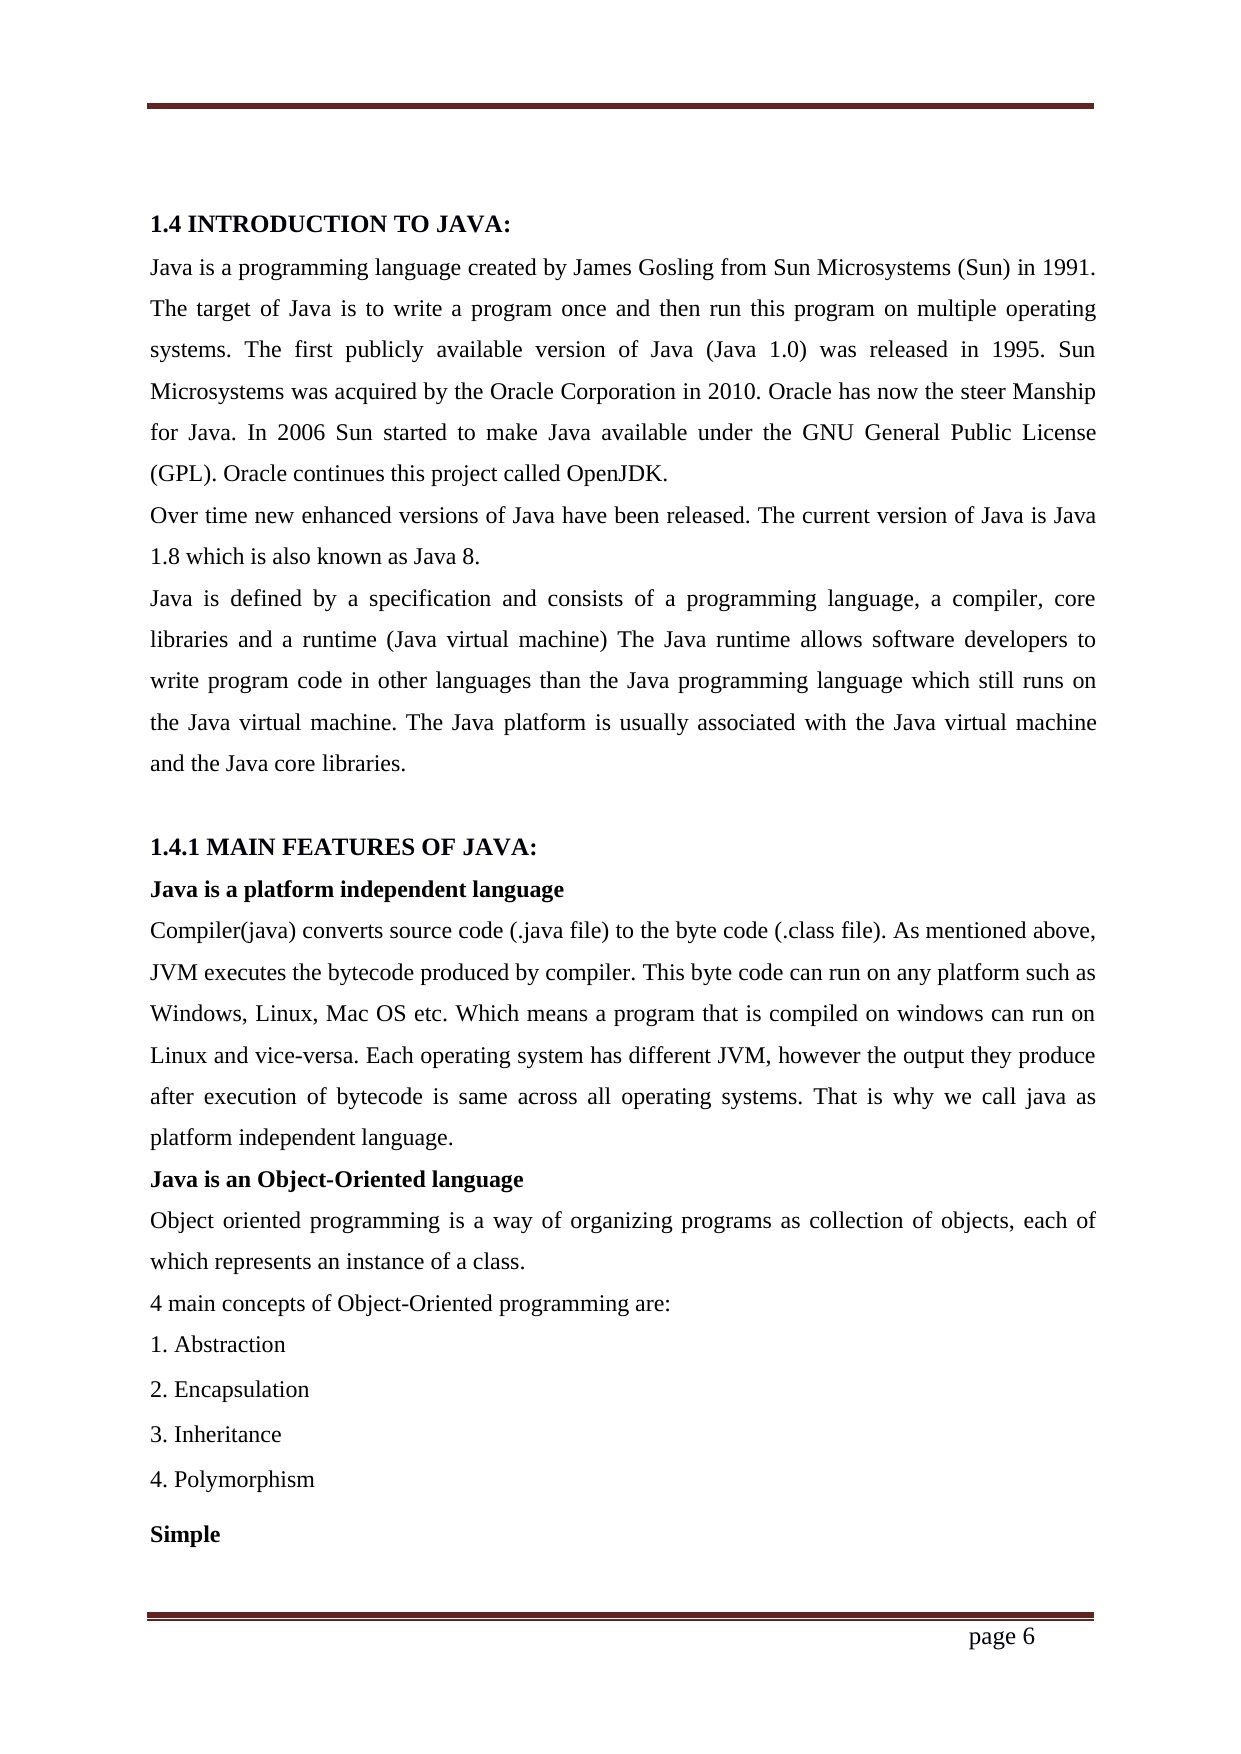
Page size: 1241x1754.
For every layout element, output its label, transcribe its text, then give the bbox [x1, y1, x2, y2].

text Object oriented programming is a way of organizing programs as collection of objects, each of which represents an instance of a class. [150, 1206, 1098, 1275]
subtitle 1.4 INTRODUCTION TO JAVA: [150, 209, 1098, 238]
text 3. Inheritance [150, 1420, 1098, 1448]
text Java is a programming language created by James Gosling from Sun Microsystems (Sun) in 1991. The target of Java is to write a program once and then run this program on multiple operating systems. The first publicly available version of Java (Java 1.0) was released in 1995. Sun Microsystems was acquired by the Oracle Corporation in 2010. Oracle has now the steer Manship for Java. In 2006 Sun started to make Java available under the GNU General Public License (GPL). Oracle continues this project called OpenJDK. [150, 253, 1098, 487]
text 4. Polymorphism [150, 1465, 1098, 1493]
text Java is defined by a specification and consists of a programming language, a compiler, core libraries and a runtime (Java virtual machine) The Java runtime allows software developers to write program code in other languages than the Java programming language which still runs on the Java virtual machine. The Java platform is usually associated with the Java virtual machine and the Java core libraries. [150, 583, 1098, 777]
text Java is an Object-Oriented language [150, 1165, 1098, 1192]
text 4 main concepts of Object-Oriented programming are: [150, 1289, 1098, 1316]
text Java is a platform independent language [150, 875, 1098, 903]
subtitle 1.4.1 MAIN FEATURES OF JAVA: [150, 832, 1098, 860]
text Compiler(java) converts source code (.java file) to the byte code (.class file). As mentioned above, JVM executes the bytecode produced by compiler. This byte code can run on any platform such as Windows, Linux, Mac OS etc. Which means a program that is compiled on windows can run on Linux and vice-versa. Each operating system has different JVM, however the output they produce after execution of bytecode is same across all operating systems. That is why we call java as platform independent language. [150, 917, 1098, 1151]
text 1. Abstraction [150, 1330, 1098, 1358]
text Simple [150, 1520, 1098, 1548]
text Over time new enhanced versions of Java have been released. The current version of Java is Java 1.8 which is also known as Java 8. [150, 501, 1098, 570]
text 2. Encapsulation [150, 1375, 1098, 1403]
